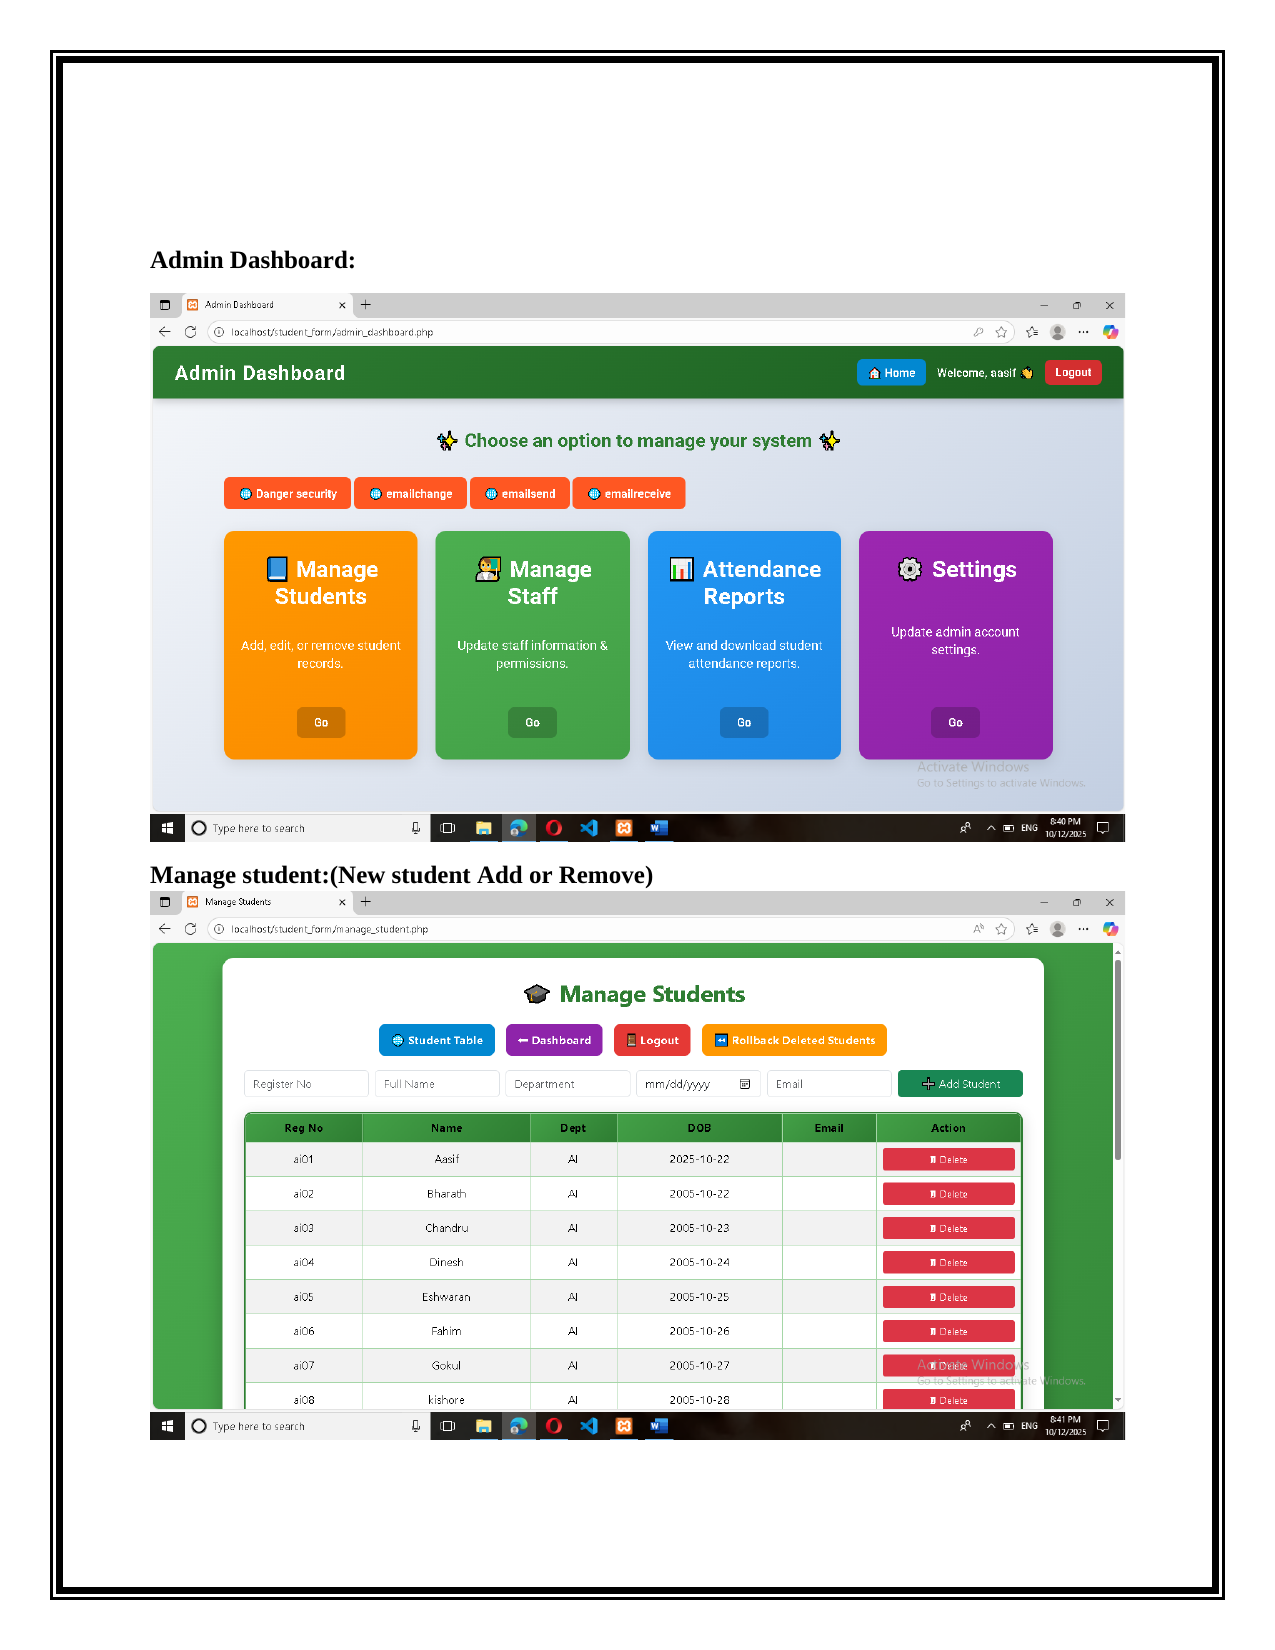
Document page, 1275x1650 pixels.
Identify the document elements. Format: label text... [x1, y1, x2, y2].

text Admin Dashboard: [150, 245, 1125, 274]
picture [150, 891, 1125, 1440]
picture [150, 293, 1125, 842]
text Manage student:(New student Add or Remove) [150, 860, 1125, 891]
